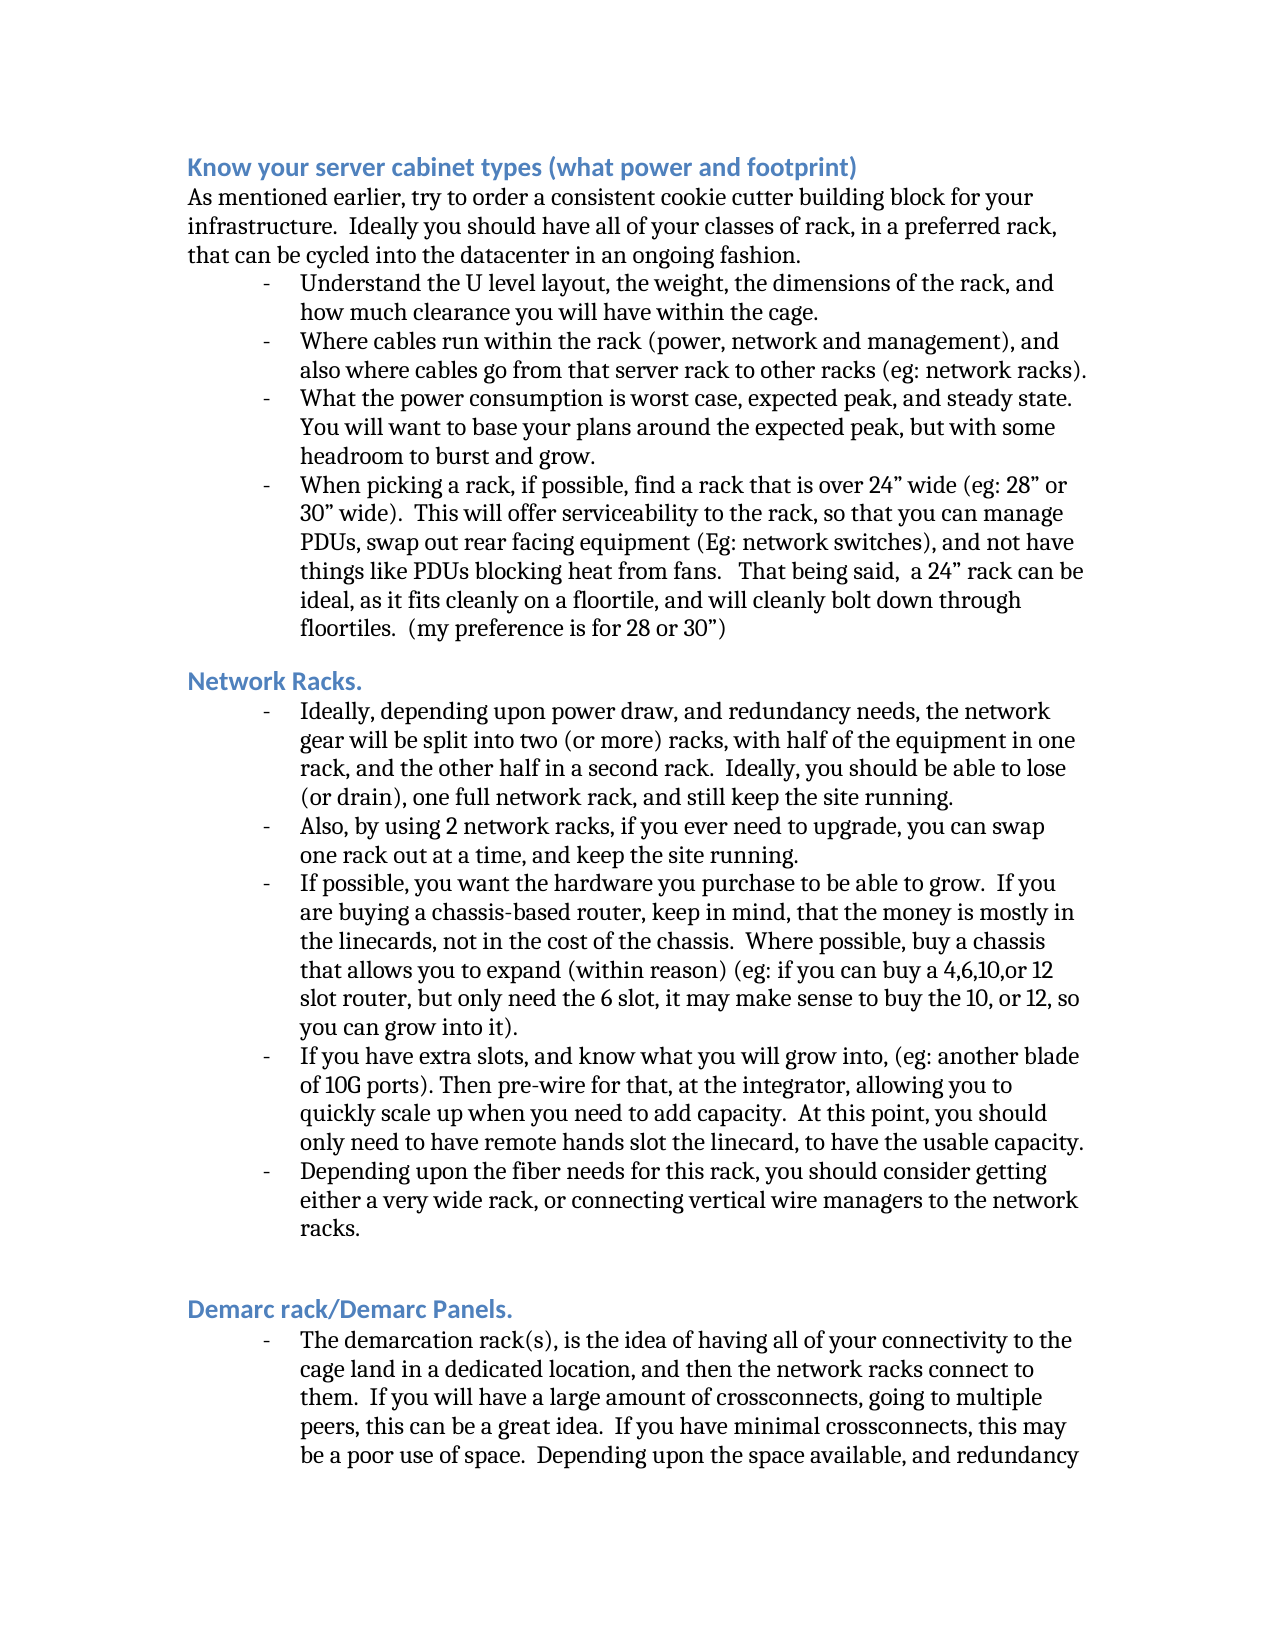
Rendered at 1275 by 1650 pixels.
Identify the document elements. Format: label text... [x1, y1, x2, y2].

list Where cables run within the rack (power, network and management), and also where cables go from that server rack to other racks (eg: network racks). [262, 327, 1087, 384]
list If possible, you want the hardware you purchase to be able to grow. If you are buying a chassis-based router, keep in mind, that the money is mostly in the linecards, not in the cost of the chassis. Where possible, buy a chassis that allows you to expand (within reason) (eg: if you can buy a 4,6,10,or 12 slot router, but only need the 6 slot, it may make sense to buy the 10, or 12, so you can grow into it). [262, 869, 1087, 1042]
list If you have extra slots, and know what you will grow into, (eg: another blade of 10G ports). Then pre-wire for that, at the integrator, allowing you to quickly scale up when you need to add capacity. At this point, you should only need to have remote hands slot the linecard, to have the usable capacity. [262, 1042, 1087, 1157]
list Ideally, depending upon power draw, and redundancy needs, the network gear will be split into two (or more) racks, with half of the equipment in one rack, and the other half in a second rack. Ideally, you should be able to lose (or drain), one full network rack, and still keep the site running. [262, 697, 1087, 812]
subtitle Network Racks. [187, 664, 1087, 697]
text As mentioned earlier, try to order a consistent cookie cutter building block for your infrastructure. Ideally you should have all of your classes of rack, in a preferred rack, that can be cycled into the datacenter in an ongoing fashion. [187, 183, 1087, 269]
subtitle Know your server cabinet types (what power and footprint) [187, 150, 1087, 183]
list Also, by using 2 network racks, if you ever need to upgrade, you can swap one rack out at a time, and keep the site running. [262, 812, 1087, 869]
list When picking a rack, if possible, find a rack that is over 24” wide (eg: 28” or 30” wide). This will offer serviceability to the rack, so that you can manage PDUs, swap out rear facing equipment (Eg: network switches), and not have things like PDUs blocking heat from fans. That being said, a 24” rack can be ideal, as it fits cleanly on a floortile, and will cleanly bolt down through floortiles. (my preference is for 28 or 30”) [262, 471, 1087, 643]
list Understand the U level layout, the weight, the dimensions of the rack, and how much clearance you will have within the cage. [262, 269, 1087, 327]
list Depending upon the fiber needs for this rack, you should consider getting either a very wide rack, or connecting vertical wire managers to the network racks. [262, 1157, 1087, 1243]
subtitle Demarc rack/Demarc Panels. [187, 1293, 1087, 1326]
list What the power consumption is worst case, expected peak, and steady state. You will want to base your plans around the expected peak, but with some headroom to burst and grow. [262, 384, 1087, 471]
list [262, 1326, 1087, 1469]
